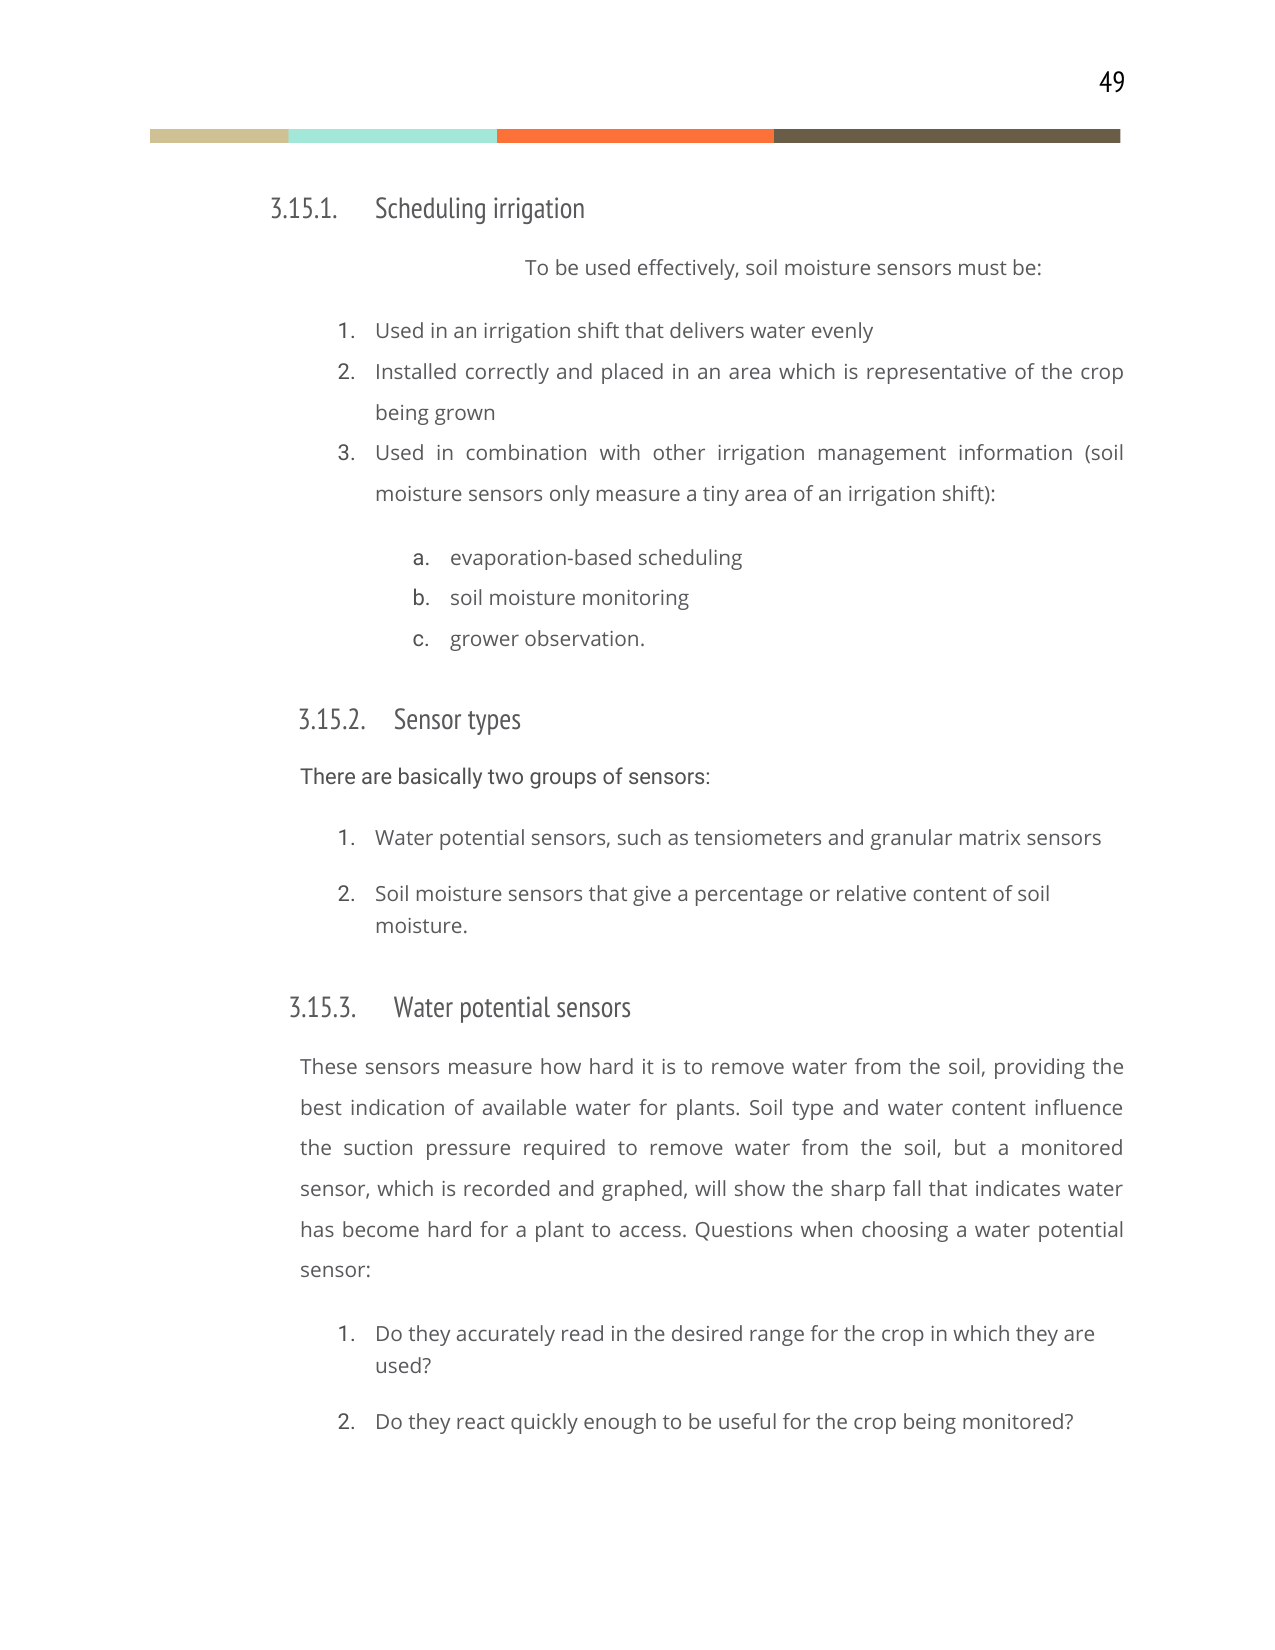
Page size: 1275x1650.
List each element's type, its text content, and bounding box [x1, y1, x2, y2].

list evaporation-based scheduling [412, 543, 1125, 571]
list Soil moisture sensors that give a percentage or relative content of soil moisture. [337, 879, 1125, 963]
subtitle Scheduling irrigation [337, 189, 1125, 227]
picture [150, 129, 1121, 143]
text To be used effectively, soil moisture sensors must be: [375, 253, 1125, 304]
list Water potential sensors, such as tensiometers and granular matrix sensors [337, 823, 1125, 875]
subtitle Water potential sensors [356, 988, 1125, 1026]
list grower observation. [412, 624, 1125, 667]
list Used in combination with other irrigation management information (soil moisture sensors only measure a tiny area of an irrigation shift): [337, 438, 1125, 530]
list Do they accurately read in the desired range for the crop in which they are used? [337, 1319, 1125, 1403]
subtitle Sensor types [366, 700, 1125, 738]
text There are basically two groups of sensors: [225, 764, 1125, 813]
list soil moisture monitoring [412, 583, 1125, 612]
list Used in an irrigation shift that delivers water evenly [337, 317, 1125, 345]
text These sensors measure how hard it is to remove water from the soil, providing the best indication of available water for plants. Soil type and water content influence the suction pressure required to remove water from the soil, but a monitored sensor, which is recorded and graphed, will show the sharp fall that indicates water has become hard for a plant to access. Questions when choosing a water potential sensor: [300, 1052, 1125, 1307]
list Installed correctly and placed in an area which is representative of the crop being grown [337, 357, 1125, 426]
list Do they react quickly enough to be useful for the crop being monitored? [337, 1407, 1125, 1458]
